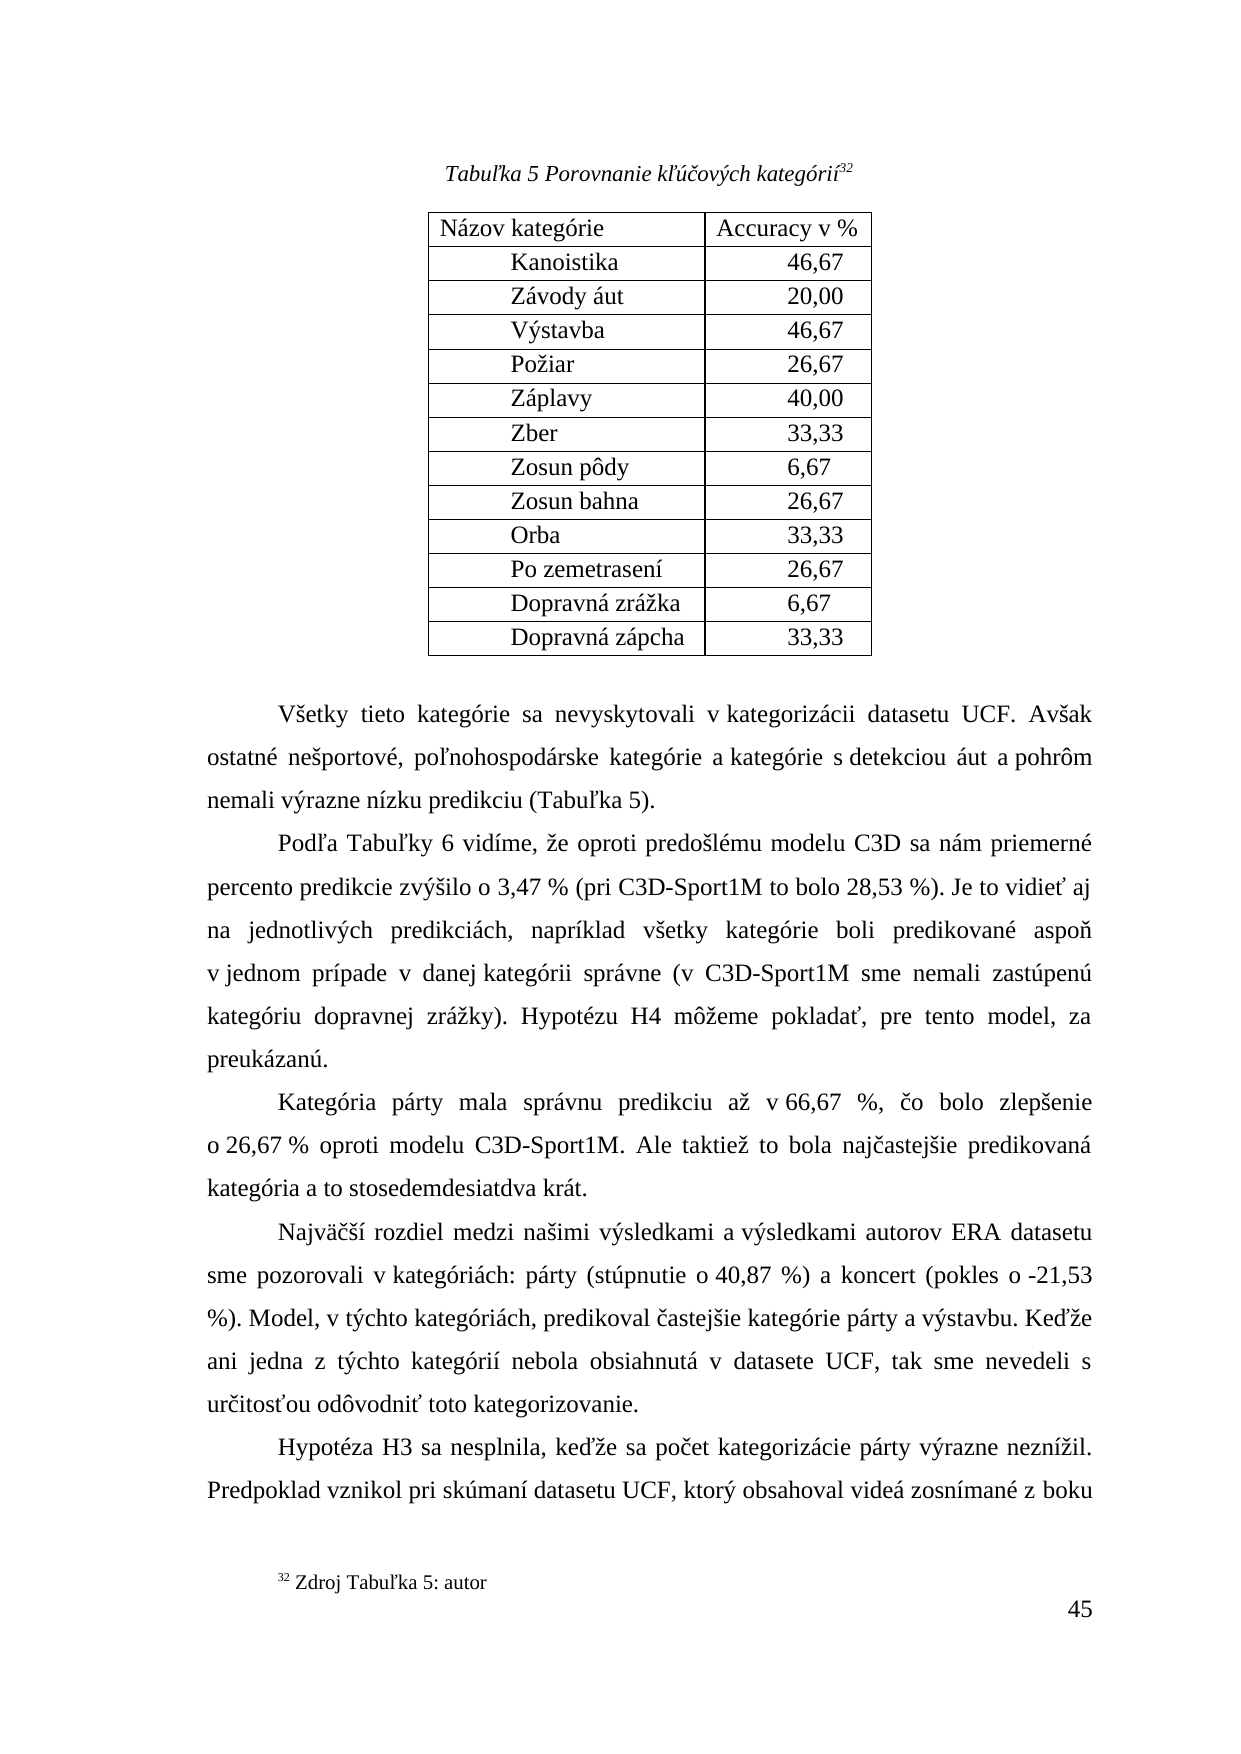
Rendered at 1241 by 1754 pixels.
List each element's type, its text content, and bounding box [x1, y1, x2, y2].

table_cell 6,67 [706, 452, 871, 485]
table_header Accuracy v % [706, 213, 871, 246]
table_cell 20,00 [706, 281, 871, 314]
table_cell 46,67 [706, 315, 871, 348]
table_cell 26,67 [706, 350, 871, 382]
table_cell Záplavy [429, 384, 704, 417]
table_cell Orba [429, 520, 704, 553]
table_cell 46,67 [706, 247, 871, 280]
table_cell Požiar [429, 350, 704, 382]
table_cell Zosun bahna [429, 486, 704, 519]
table_cell Dopravná zrážka [429, 588, 704, 621]
table_cell Po zemetrasení [429, 554, 704, 587]
table_cell Dopravná zápcha [429, 622, 704, 655]
table_cell 26,67 [706, 486, 871, 519]
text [207, 1432, 1092, 1504]
text Najväčší rozdiel medzi našimi výsledkami a výsledkami autorov ERA datasetu sme pozorovali v kategóriách: párty (stúpnutie o 40,87 %) a koncert (pokles o -21,53 %). Model, v týchto kategóriách, predikoval častejšie kategórie párty a výstavbu. Keďže ani jedna z týchto kategórií nebola obsiahnutá v datasete UCF, tak sme nevedeli s určitosťou odôvodniť toto kategorizovanie. [207, 1217, 1092, 1418]
table_header Názov kategórie [429, 213, 704, 246]
table_cell Kanoistika [429, 247, 704, 280]
text Tabuľka 5 Porovnanie kľúčových kategórií [207, 160, 1092, 187]
table_cell 33,33 [706, 622, 871, 655]
table_cell 6,67 [706, 588, 871, 621]
table_cell Závody áut [429, 281, 704, 314]
table_cell 33,33 [706, 520, 871, 553]
table_cell Výstavba [429, 315, 704, 348]
text Všetky tieto kategórie sa nevyskytovali v kategorizácii datasetu UCF. Avšak ostatné nešportové, poľnohospodárske kategórie a kategórie s detekciou áut a pohrôm nemali výrazne nízku predikciu (Tabuľka 5). [207, 699, 1092, 814]
table_cell Zber [429, 418, 704, 451]
table_cell 26,67 [706, 554, 871, 587]
text Podľa Tabuľky 6 vidíme, že oproti predošlému modelu C3D sa nám priemerné percento predikcie zvýšilo o 3,47 % (pri C3D-Sport1M to bolo 28,53 %). Je to vidieť aj na jednotlivých predikciách, napríklad všetky kategórie boli predikované aspoň v jednom prípade v danej kategórii správne (v C3D-Sport1M sme nemali zastúpenú kategóriu dopravnej zrážky). Hypotézu H4 môžeme pokladať, pre tento model, za preukázanú. [207, 828, 1092, 1073]
text Kategória párty mala správnu predikciu až v 66,67 %, čo bolo zlepšenie o 26,67 % oproti modelu C3D-Sport1M. Ale taktiež to bola najčastejšie predikovaná kategória a to stosedemdesiatdva krát. [207, 1087, 1092, 1202]
table_cell Zosun pôdy [429, 452, 704, 485]
table_cell 33,33 [706, 418, 871, 451]
table_cell 40,00 [706, 384, 871, 417]
